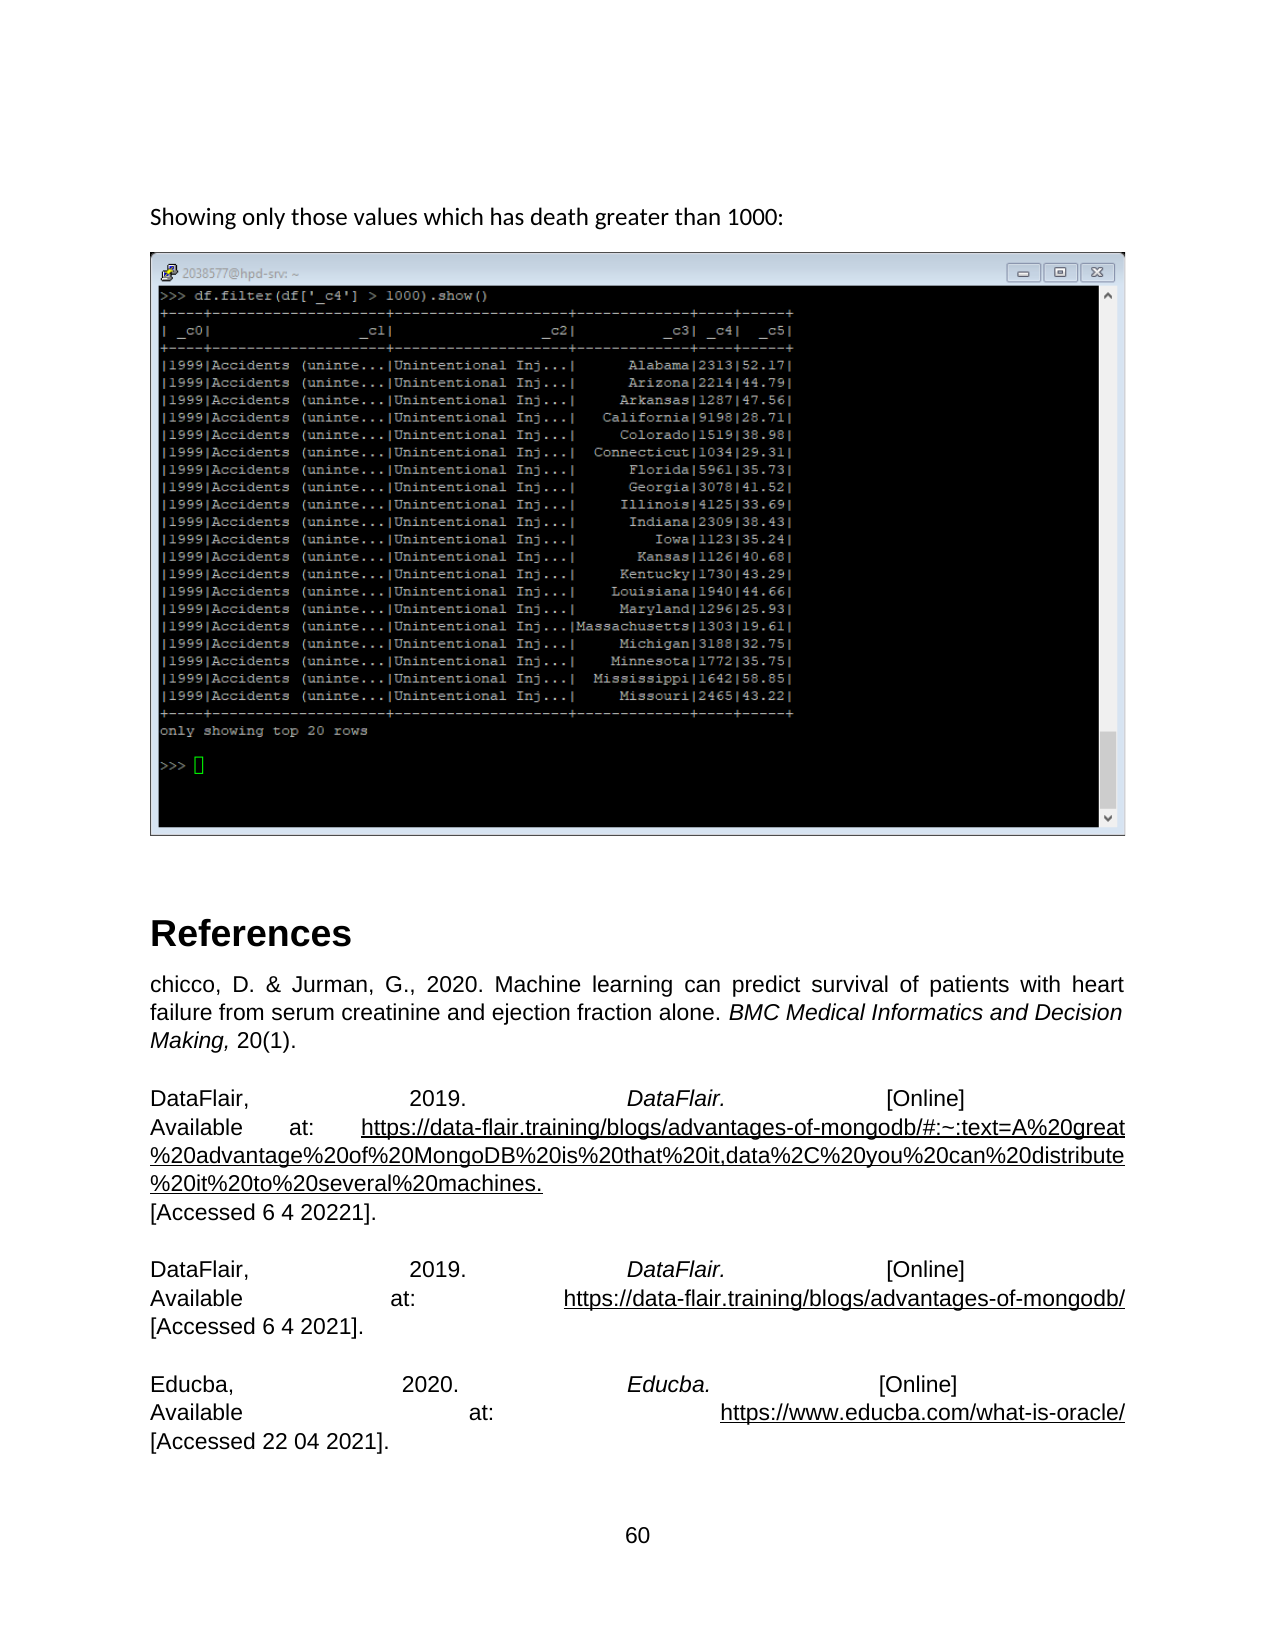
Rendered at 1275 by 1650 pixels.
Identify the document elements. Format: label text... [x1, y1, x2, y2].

picture [150, 252, 1125, 836]
text Showing only those values which has death greater than 1000: [150, 201, 1125, 232]
